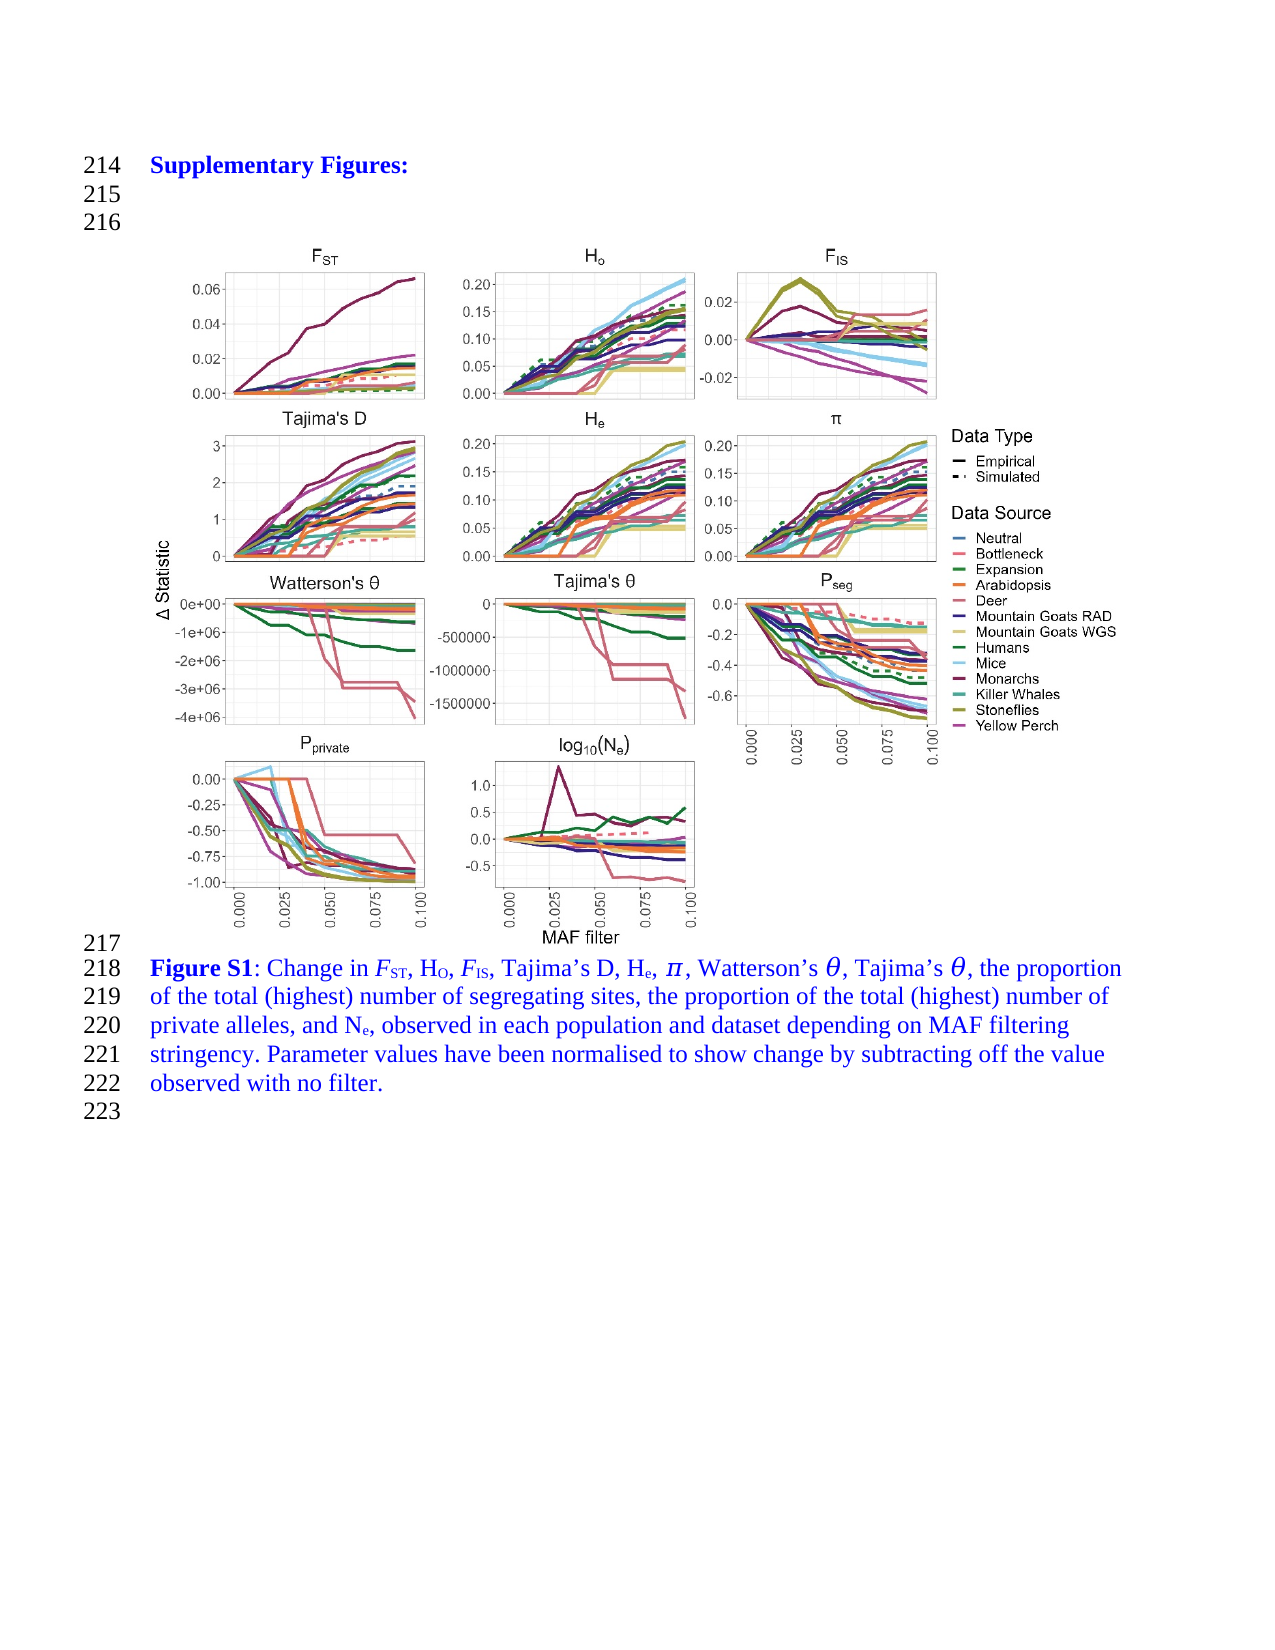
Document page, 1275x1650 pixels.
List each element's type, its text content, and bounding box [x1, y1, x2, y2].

text Supplementary Figures: [150, 150, 1125, 179]
text Figure S1: Change in FST, HO, FIS, Tajima’s D, He, 𝜋, Watterson’s 𝜃, Tajima’s 𝜃, the proportion of the total (highest) number of segregating sites, the proportion of the total (highest) number of private alleles, and Ne, observed in each population and dataset depending on MAF filtering stringency. Parameter values have been normalised to show change by subtracting off the value observed with no filter. [150, 952, 1125, 1096]
picture [150, 236, 1125, 952]
